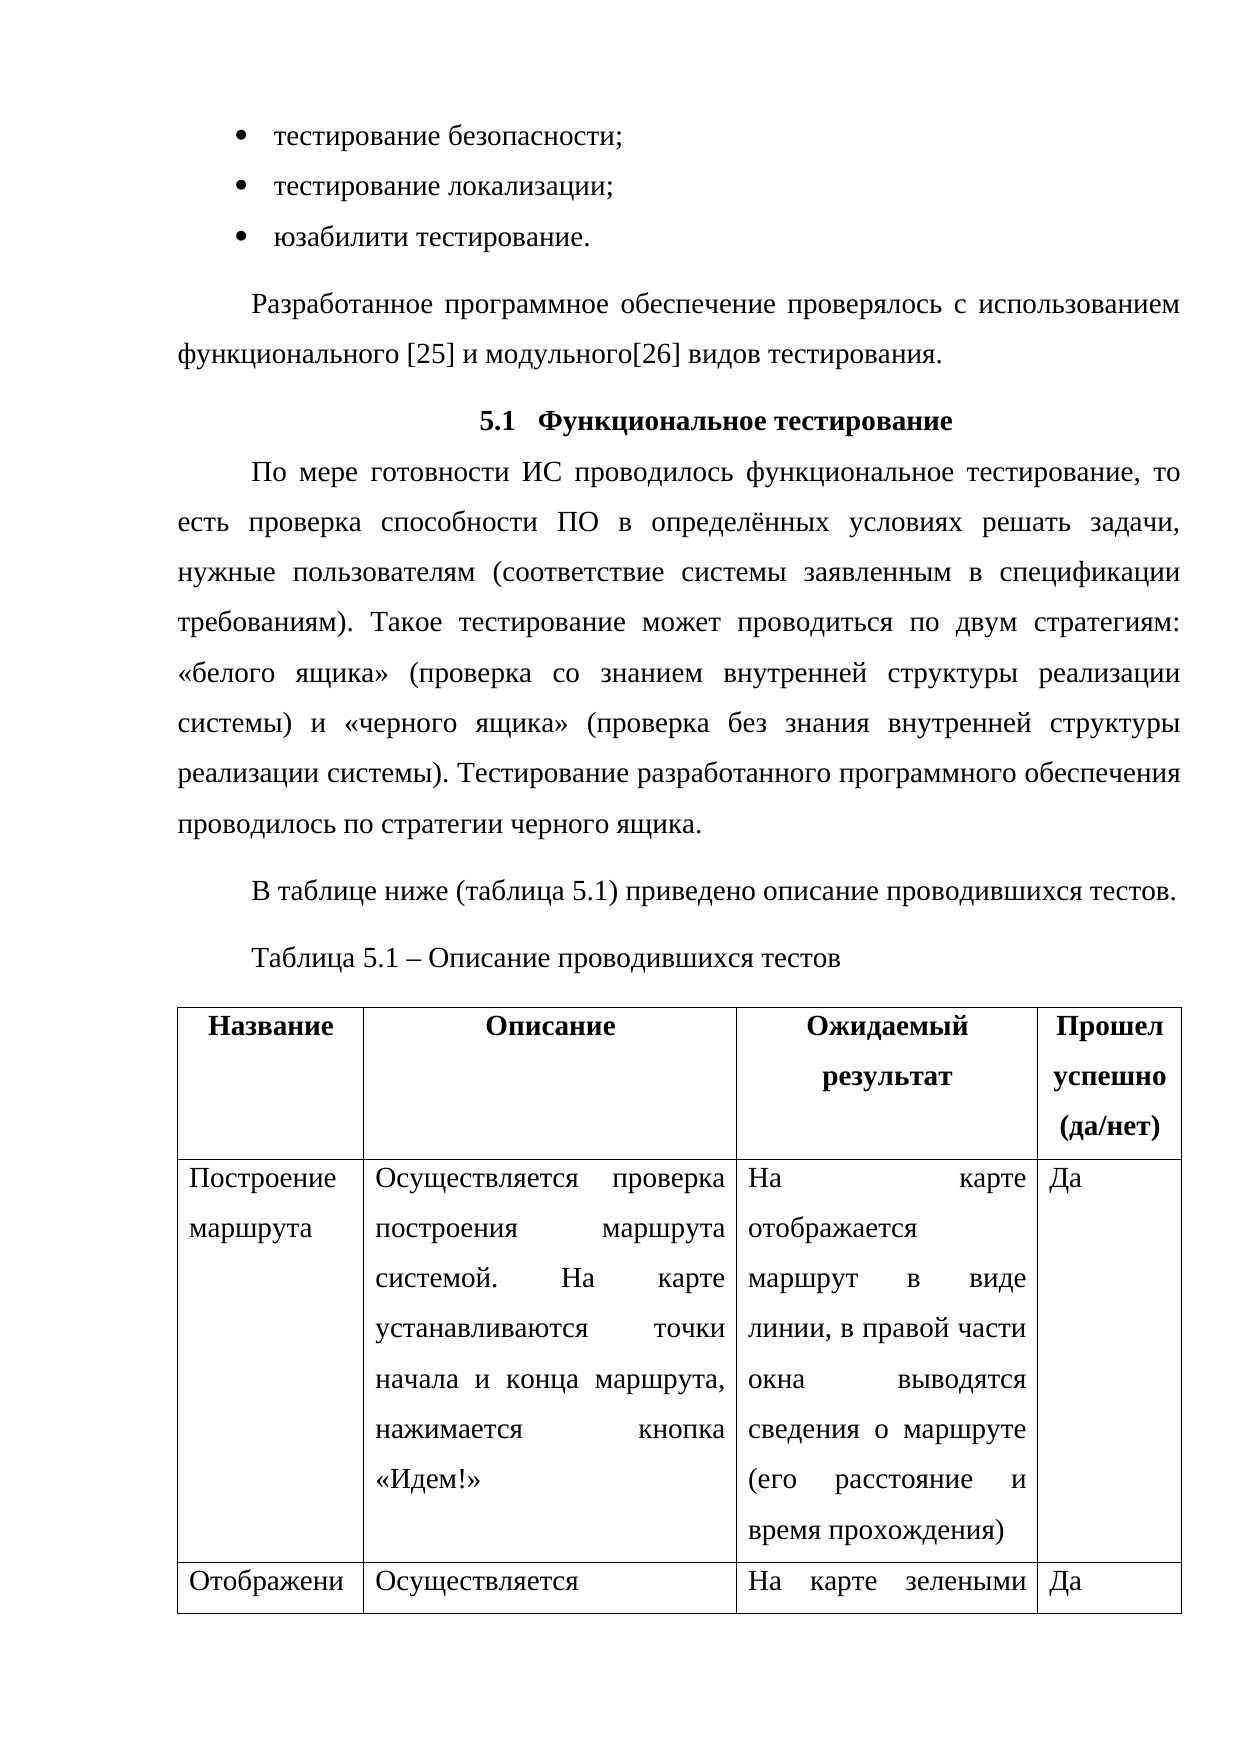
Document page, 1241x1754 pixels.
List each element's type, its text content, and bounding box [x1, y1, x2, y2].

table_header Название [178, 1008, 363, 1159]
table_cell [364, 1563, 736, 1613]
list тестирование безопасности; [236, 118, 1181, 152]
table_cell Осуществляется проверка построения маршрута системой. На карте устанавливаются точки начала и конца маршрута, нажимается кнопка «Идем!» [364, 1160, 736, 1562]
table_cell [737, 1563, 1037, 1613]
list юзабилити тестирование. [236, 219, 1181, 253]
table_cell На карте отображается маршрут в виде линии, в правой части окна выводятся сведения о маршруте (его расстояние и время прохождения) [737, 1160, 1037, 1562]
text По мере готовности ИС проводилось функциональное тестирование, то есть проверка способности ПО в определённых условиях решать задачи, нужные пользователям (соответствие системы заявленным в спецификации требованиям). Такое тестирование может проводиться по двум стратегиям: «белого ящика» (проверка со знанием внутренней структуры реализации системы) и «черного ящика» (проверка без знания внутренней структуры реализации системы). Тестирование разработанного программного обеспечения проводилось по стратегии черного ящика. [177, 454, 1181, 839]
text Таблица 5.1 – Описание проводившихся тестов [177, 940, 1181, 973]
text В таблице ниже (таблица 5.1) приведено описание проводившихся тестов. [177, 873, 1181, 906]
table_cell Построение маршрута [178, 1160, 363, 1562]
text Разработанное программное обеспечение проверялось с использованием функционального [25] и модульного[26] видов тестирования. [177, 286, 1181, 370]
list тестирование локализации; [236, 168, 1181, 202]
table_header Прошел успешно (да/нет) [1038, 1008, 1181, 1159]
table_header Ожидаемый результат [737, 1008, 1037, 1159]
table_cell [178, 1563, 363, 1613]
table_cell Да [1038, 1563, 1181, 1613]
table_header Описание [364, 1008, 736, 1159]
table_cell Да [1038, 1160, 1181, 1562]
subtitle Функциональное тестирование [251, 403, 1181, 437]
